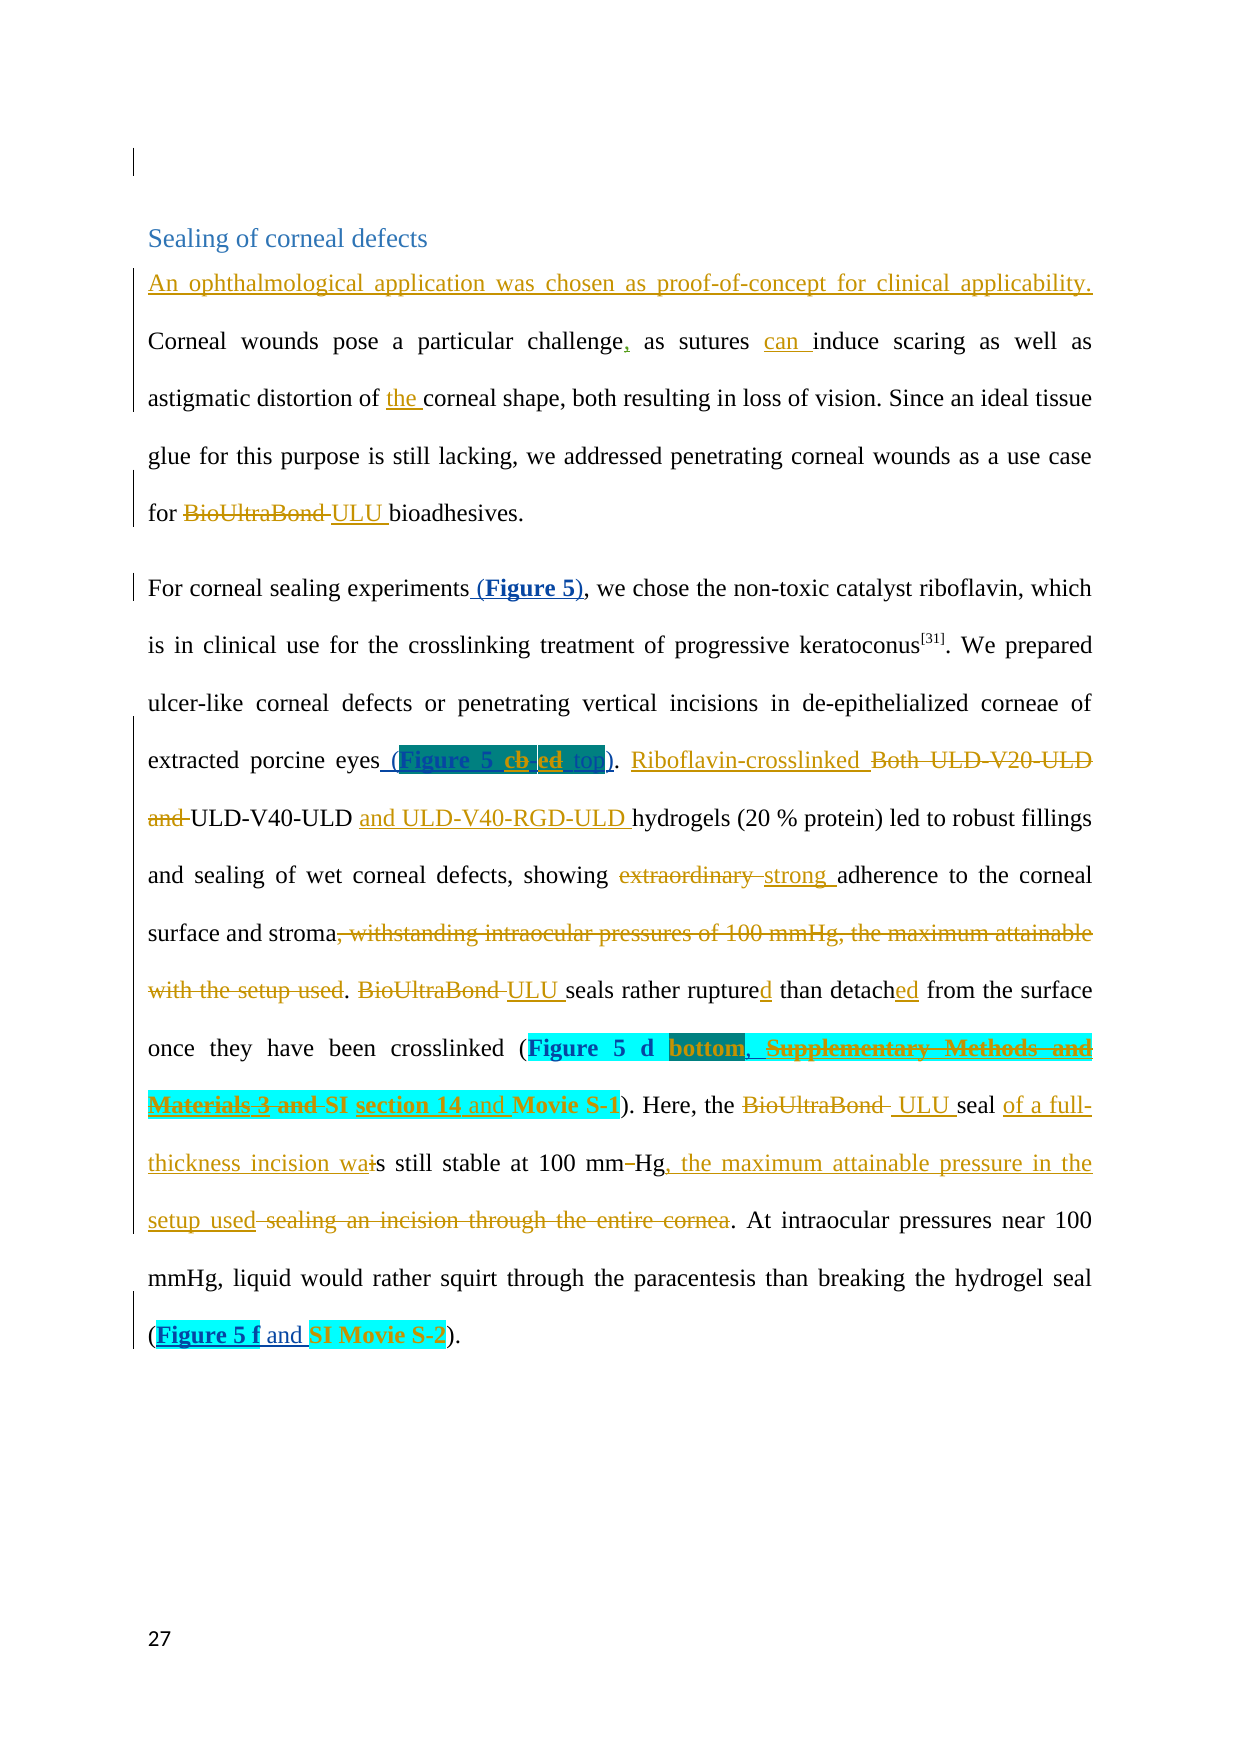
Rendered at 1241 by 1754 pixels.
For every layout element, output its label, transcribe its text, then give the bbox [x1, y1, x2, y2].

text Corneal wounds pose a particular challenge as sutures induce scaring as well as astigmatic distortion of corneal shape, both resulting in loss of vision. Since an ideal tissue glue for this purpose is still lacking, we addressed penetrating corneal wounds as a use case for bioadhesives. [148, 268, 1093, 293]
text For corneal sealing experiments, we chose the non-toxic catalyst riboflavin, which is in clinical use for the crosslinking treatment of progressive keratoconus[31]. We prepared ulcer-like corneal defects or penetrating vertical incisions in de-epithelialized corneae of extracted porcine eyes. ULD-V40-ULD hydrogels (20 % protein) led to robust fillings and sealing of wet corneal defects, showing adherence to the corneal surface and stroma. seals rather rupture than detach from the surface once they have been crosslinked (Figure 5 d bottomSI Movie S-1). Here, the seal s still stable at 100 mmHg. At intraocular pressures near 100 mmHg, liquid would rather squirt through the paracentesis than breaking the hydrogel seal (SI Movie S-2). [148, 573, 1093, 1349]
text Corneal wounds pose a particular challenge as sutures induce scaring as well as astigmatic distortion of corneal shape, both resulting in loss of vision. Since an ideal tissue glue for this purpose is still lacking, we addressed penetrating corneal wounds as a use case for bioadhesives. [148, 295, 1093, 527]
subtitle Sealing of corneal defects [148, 222, 1093, 253]
